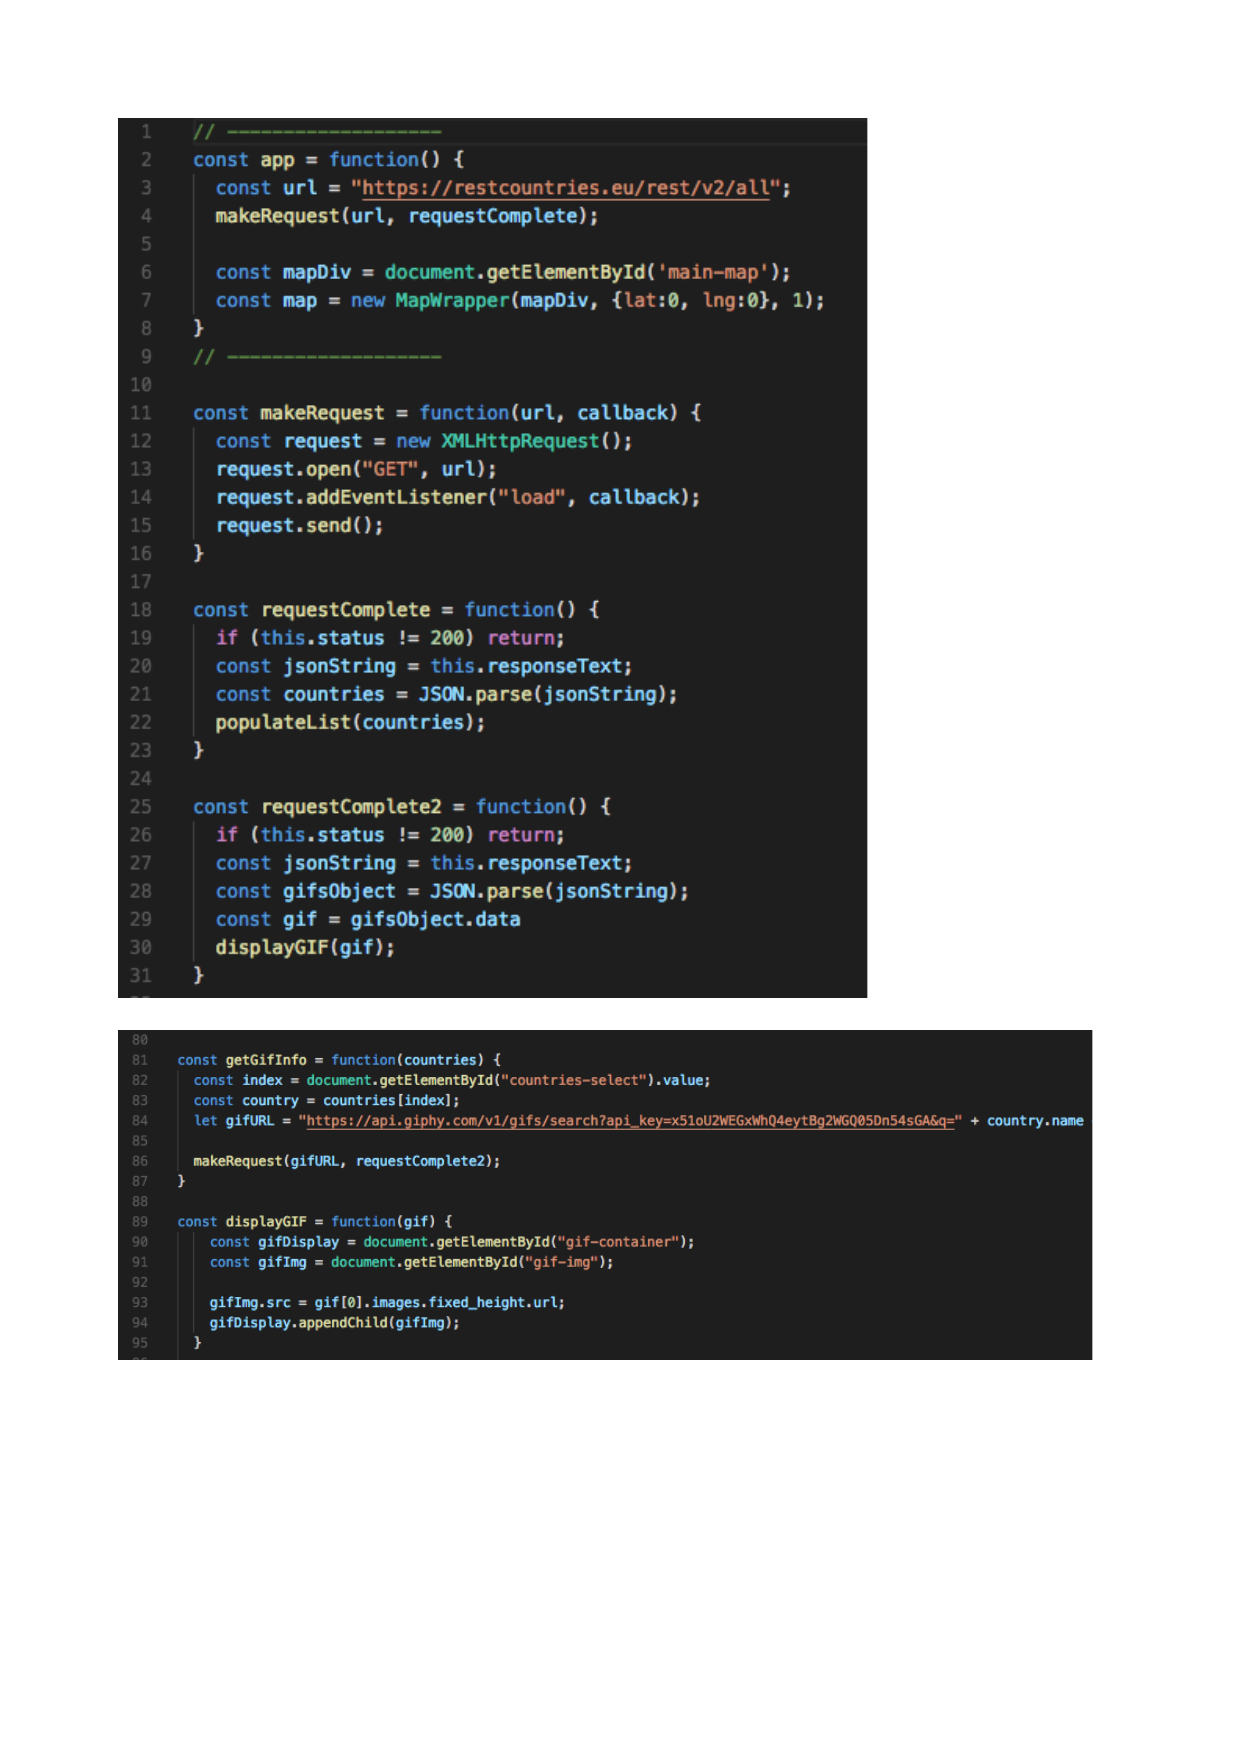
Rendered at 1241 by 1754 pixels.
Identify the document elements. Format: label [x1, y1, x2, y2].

picture [118, 118, 868, 998]
picture [118, 1030, 1093, 1360]
